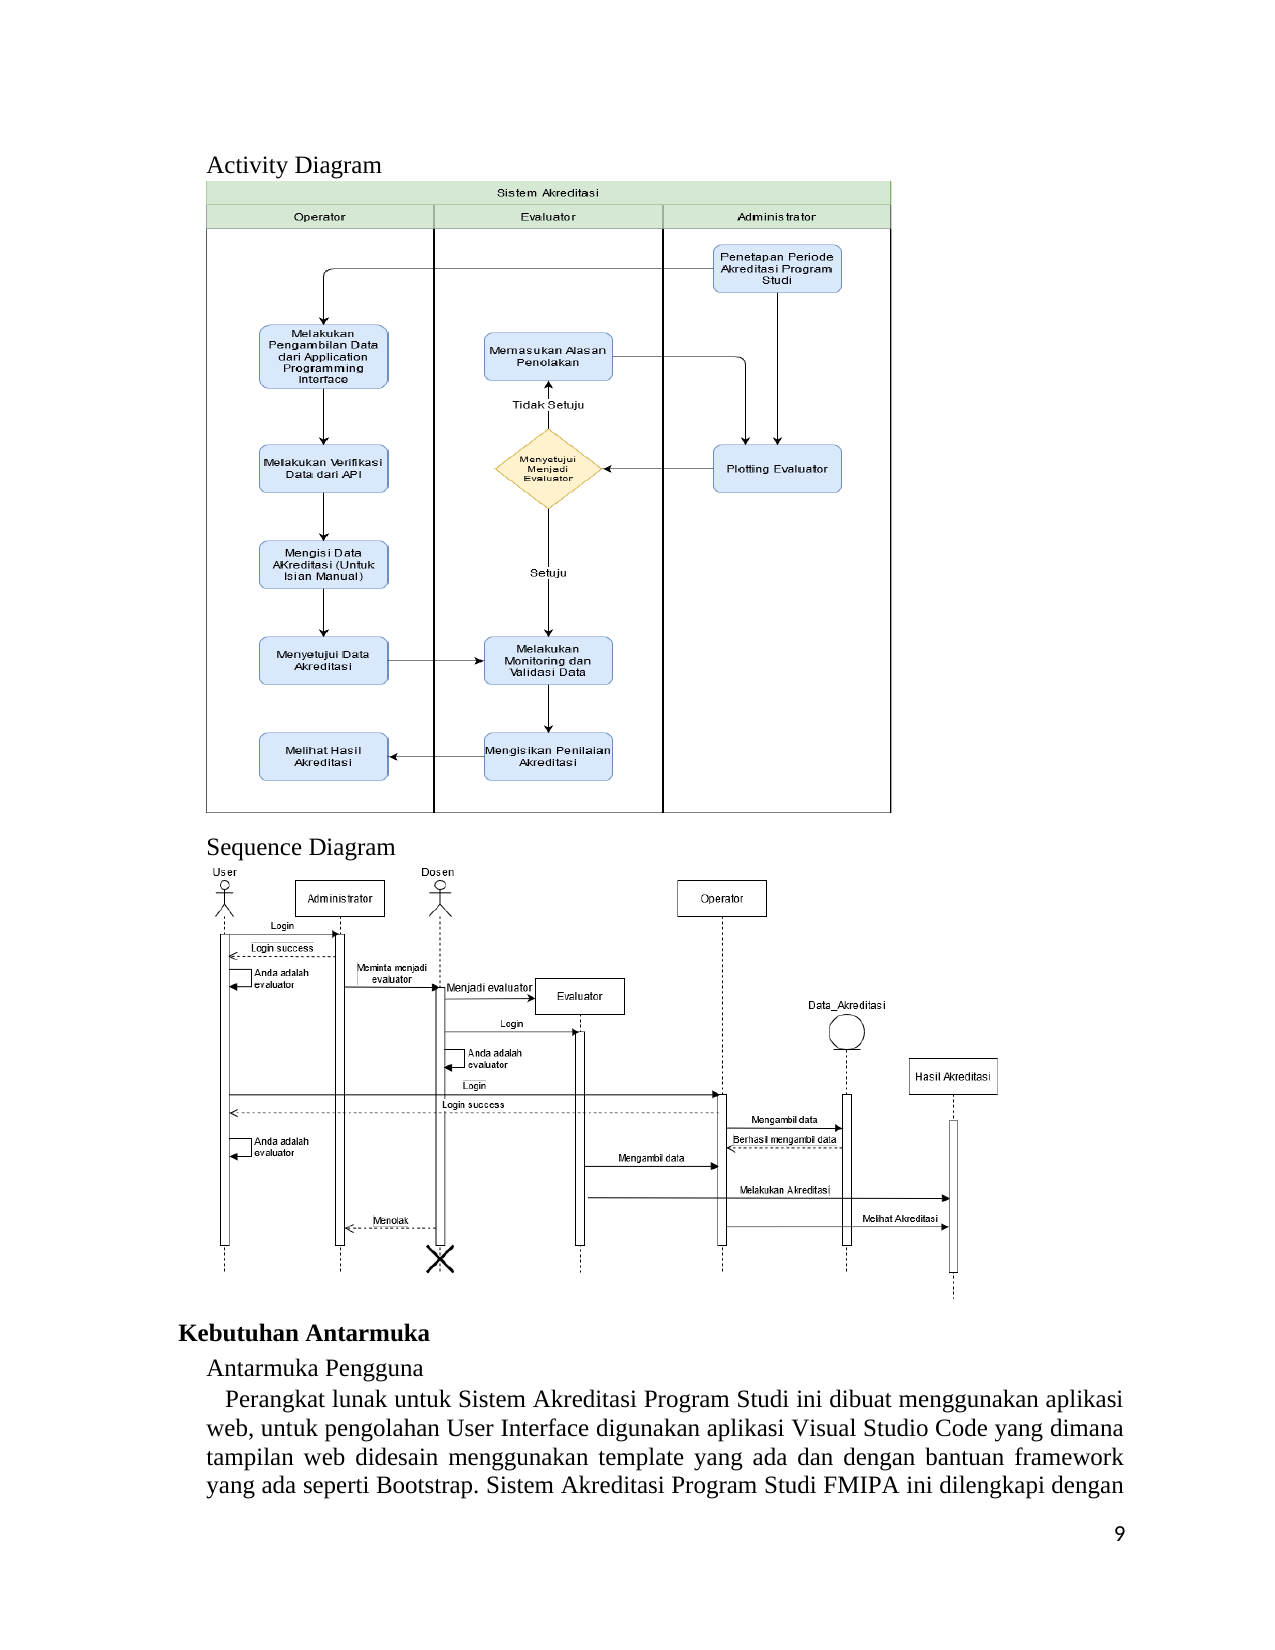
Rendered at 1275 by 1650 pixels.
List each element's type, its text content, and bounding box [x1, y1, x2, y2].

subtitle Sequence Diagram [206, 832, 1125, 861]
subtitle Antarmuka Pengguna [206, 1353, 1125, 1382]
picture [206, 862, 998, 1299]
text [206, 1384, 1125, 1499]
picture [206, 181, 892, 813]
subtitle Kebutuhan Antarmuka [178, 1318, 1125, 1347]
subtitle Activity Diagram [206, 150, 1125, 179]
